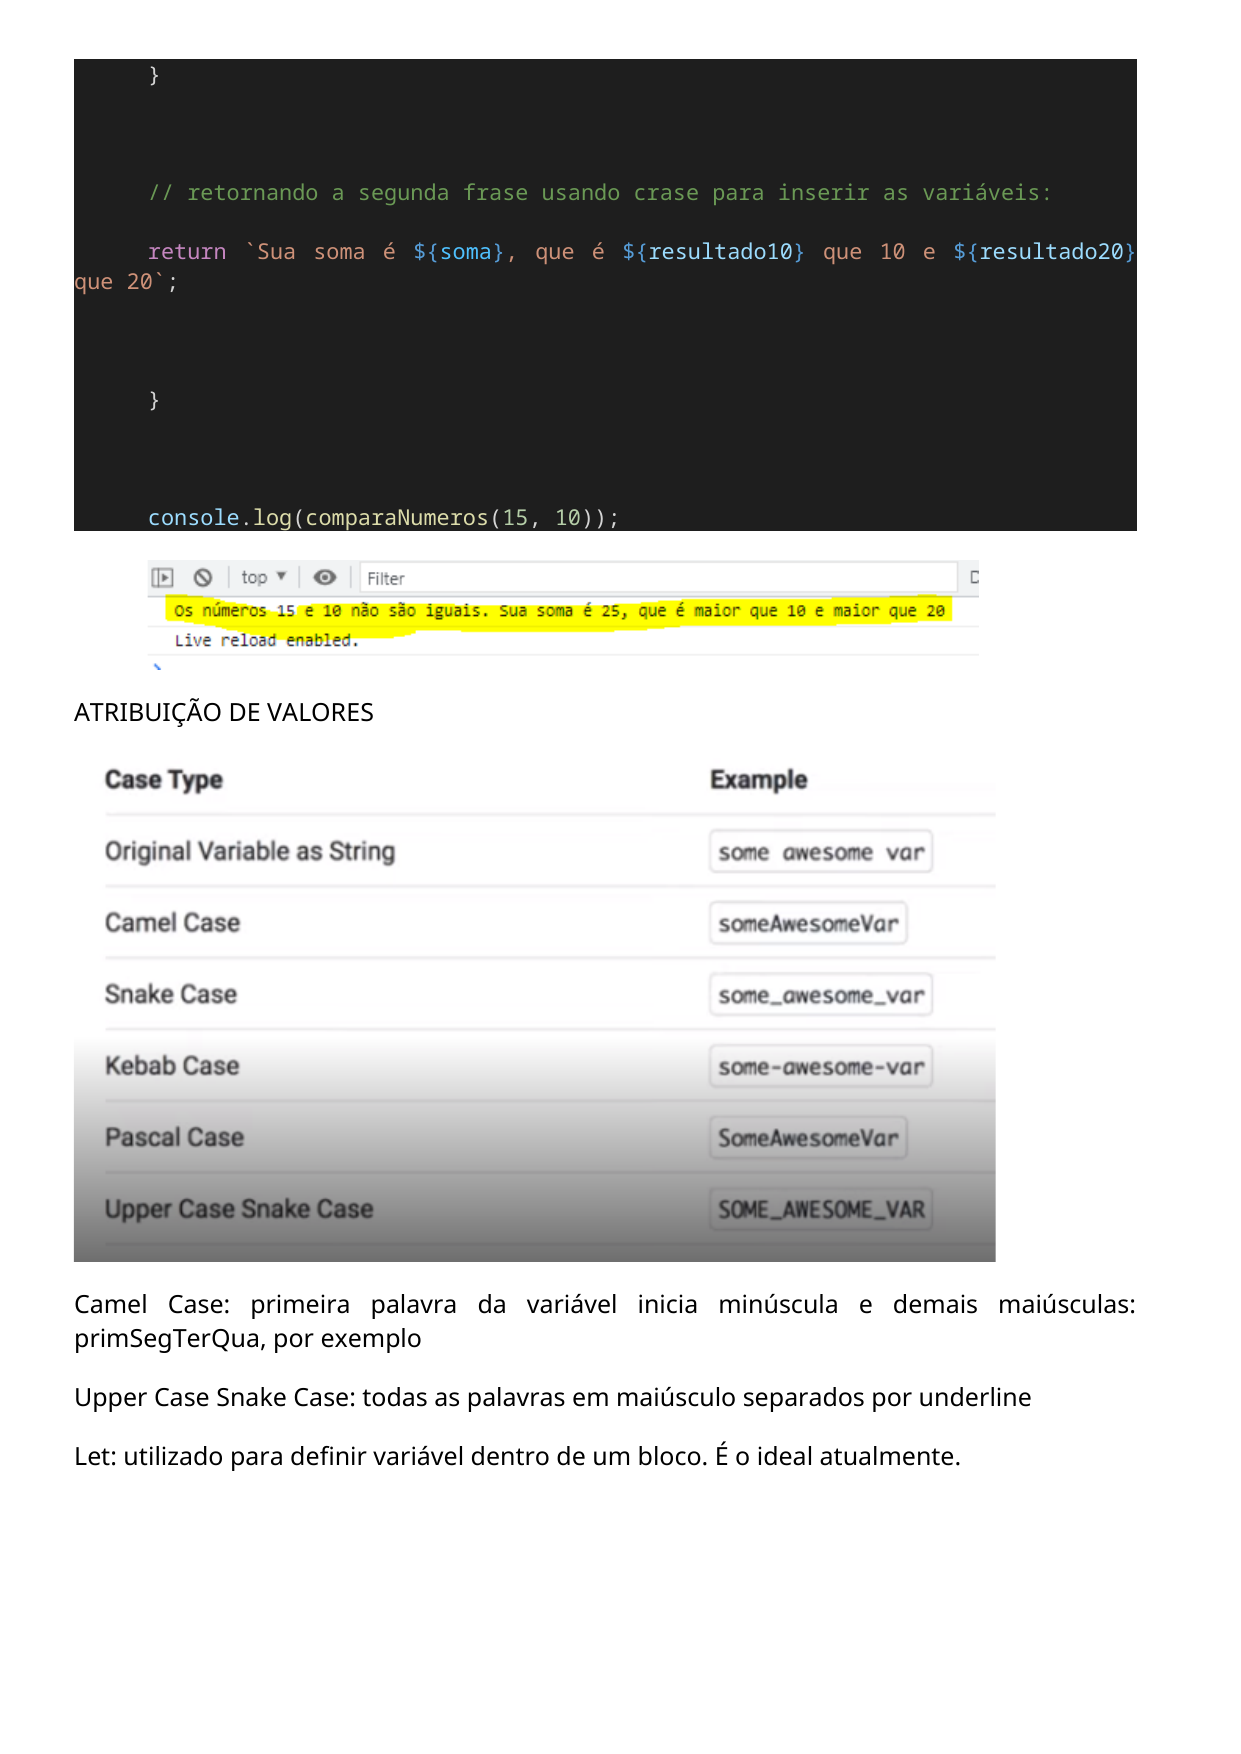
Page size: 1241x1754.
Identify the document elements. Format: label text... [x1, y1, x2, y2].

text Camel Case: primeira palavra da variável inicia minúscula e demais maiúsculas: primSegTerQua, por exemplo [74, 1287, 1137, 1355]
text console.log(comparaNumeros(15, 10)); [74, 502, 1137, 531]
picture [147, 560, 979, 670]
text } [74, 59, 1137, 89]
text Upper Case Snake Case: todas as palavras em maiúsculo separados por underline [74, 1380, 1137, 1414]
picture [73, 753, 996, 1262]
text } [74, 384, 1137, 413]
text ATRIBUIÇÃO DE VALORES [74, 695, 1137, 729]
text return `Sua soma é ${soma}, que é ${resultado10} que 10 e ${resultado20} que 20`; [74, 236, 1137, 296]
text Let: utilizado para definir variável dentro de um bloco. É o ideal atualmente. [74, 1439, 1137, 1473]
text // retornando a segunda frase usando crase para inserir as variáveis: [74, 177, 1137, 207]
